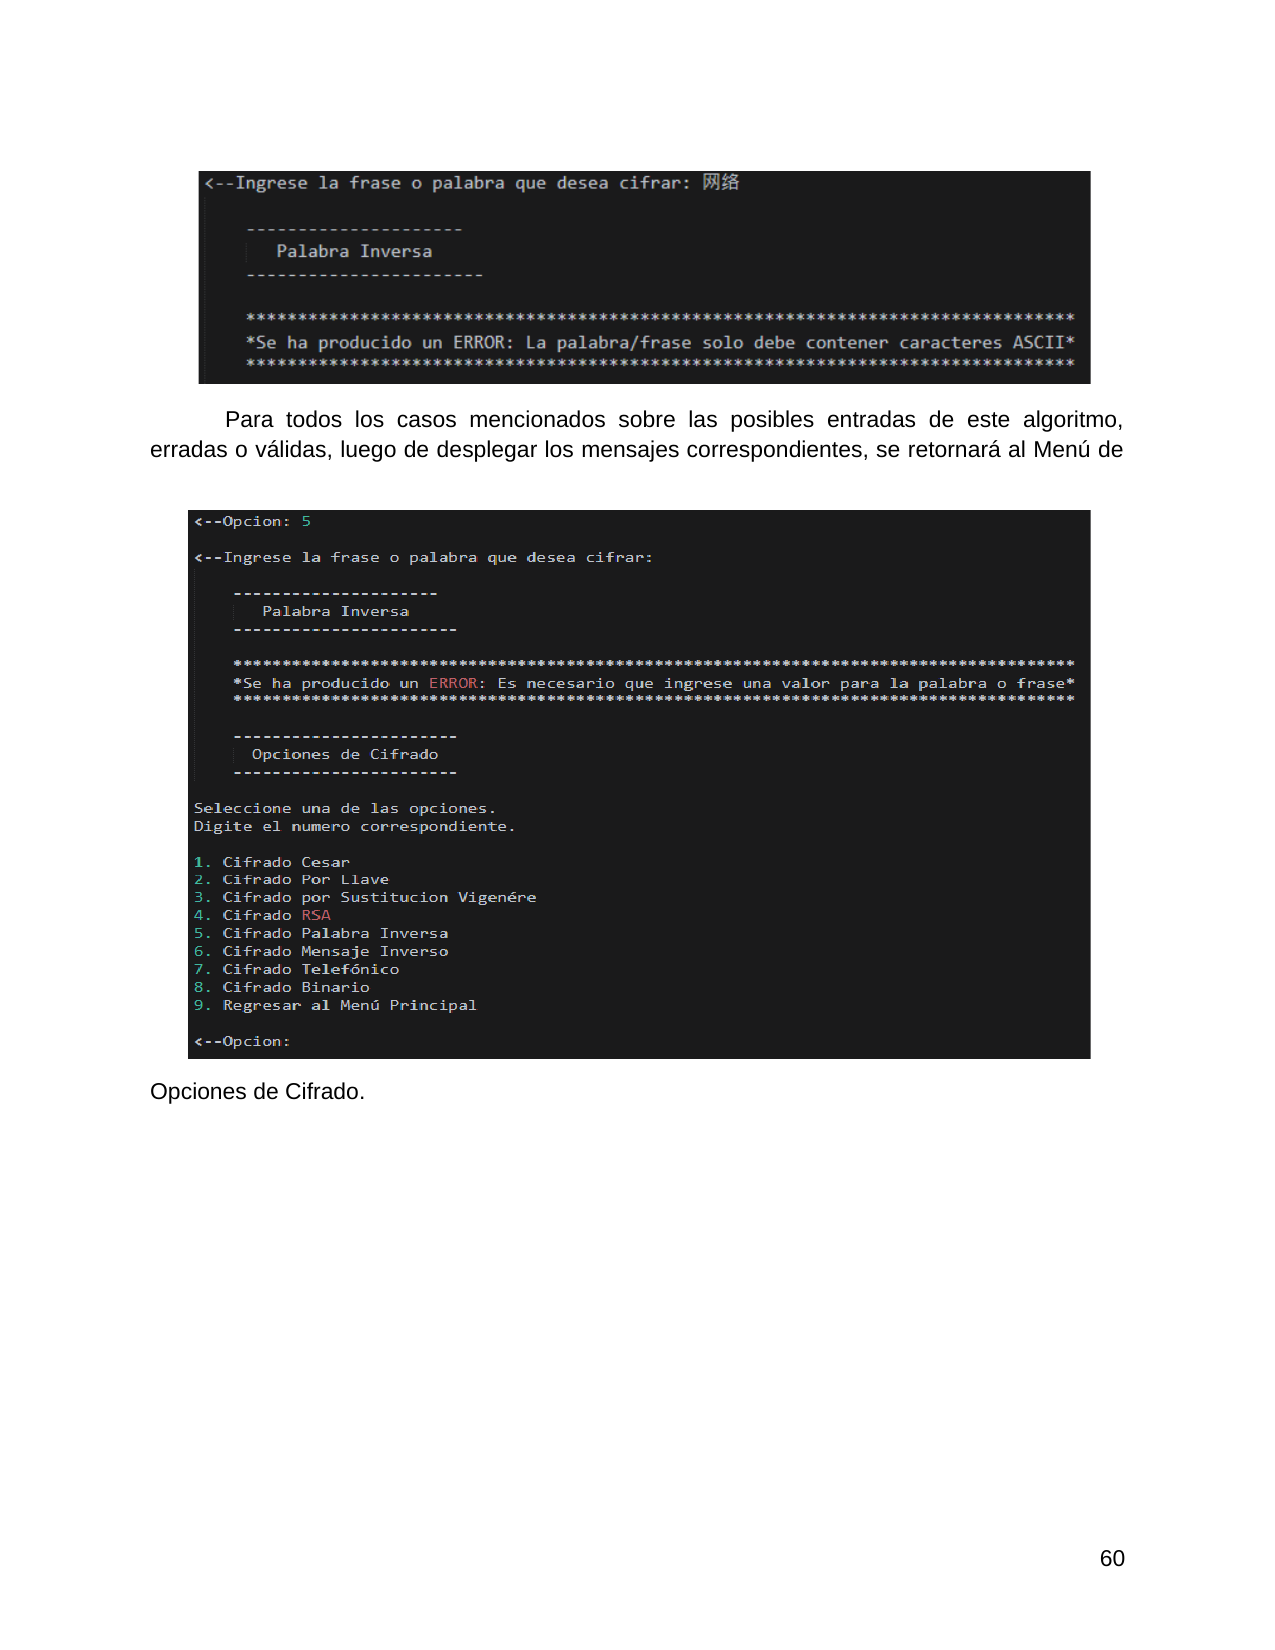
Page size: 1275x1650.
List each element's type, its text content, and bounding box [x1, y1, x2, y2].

picture [187, 510, 1091, 1059]
picture [198, 171, 1091, 384]
